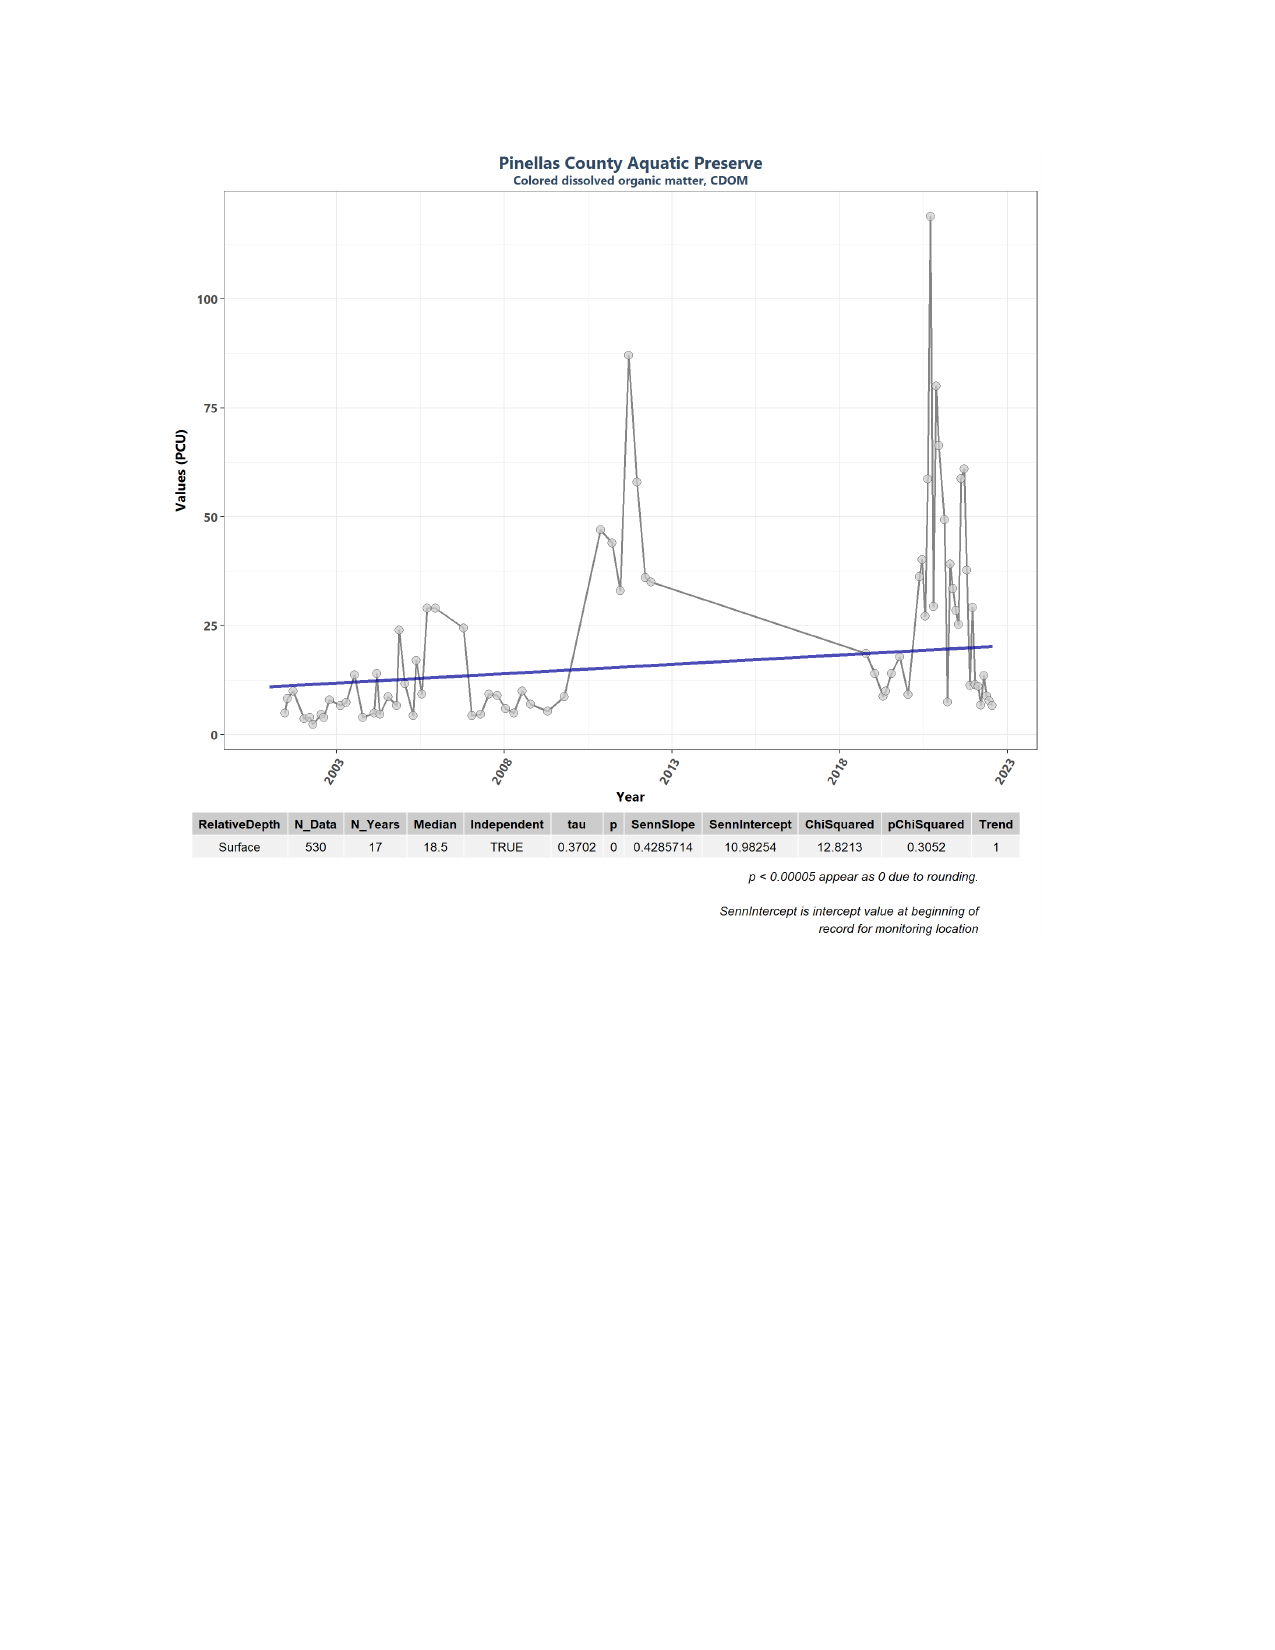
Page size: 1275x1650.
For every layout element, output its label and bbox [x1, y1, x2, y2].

picture [168, 150, 1044, 938]
